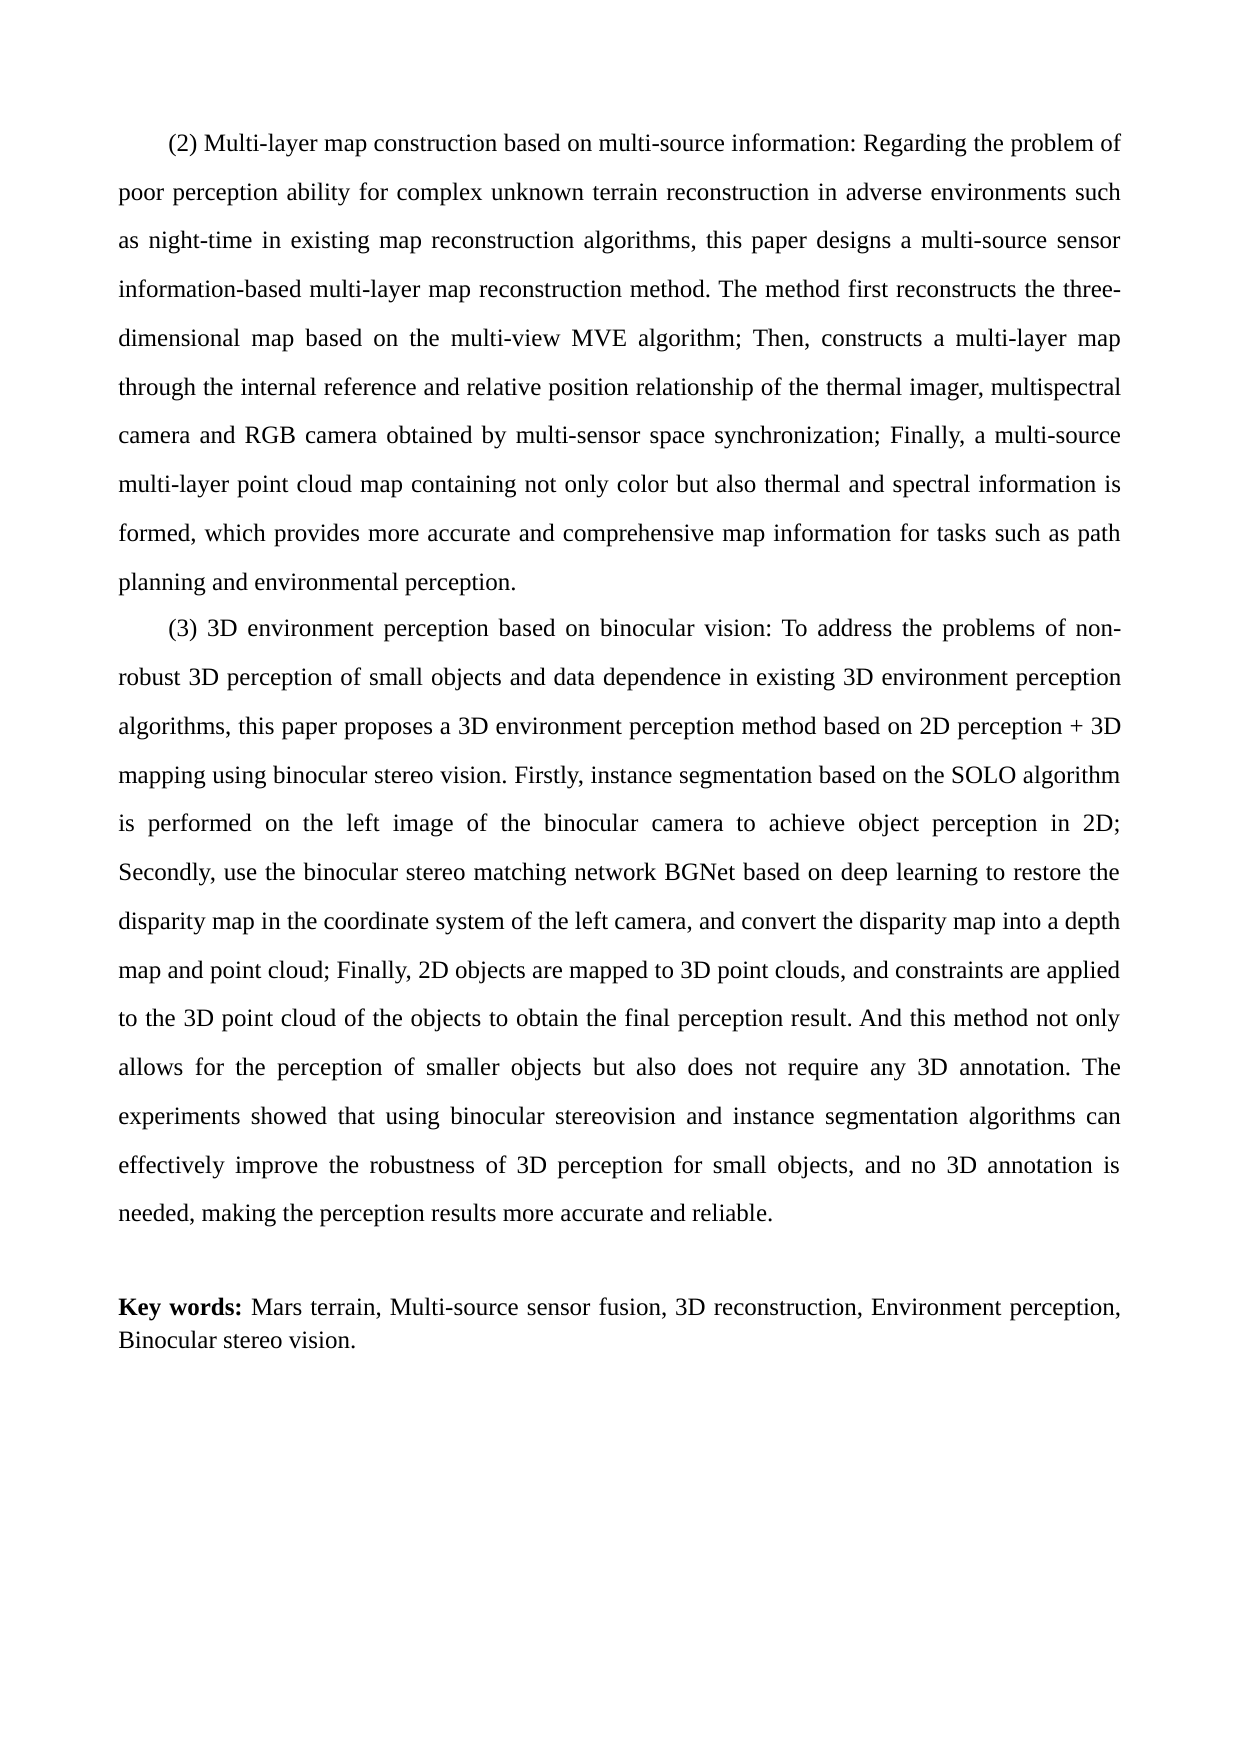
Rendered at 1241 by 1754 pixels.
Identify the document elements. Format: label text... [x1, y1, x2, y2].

text (2) Multi-layer map construction based on multi-source information: Regarding the problem of poor perception ability for complex unknown terrain reconstruction in adverse environments such as night-time in existing map reconstruction algorithms, this paper designs a multi-source sensor information-based multi-layer map reconstruction method. The method first reconstructs the three-dimensional map based on the multi-view MVE algorithm; Then, constructs a multi-layer map through the internal reference and relative position relationship of the thermal imager, multispectral camera and RGB camera obtained by multi-sensor space synchronization; Finally, a multi-source multi-layer point cloud map containing not only color but also thermal and spectral information is formed, which provides more accurate and comprehensive map information for tasks such as path planning and environmental perception. [118, 126, 1122, 597]
text (3) 3D environment perception based on binocular vision: To address the problems of non-robust 3D perception of small objects and data dependence in existing 3D environment perception algorithms, this paper proposes a 3D environment perception method based on 2D perception + 3D mapping using binocular stereo vision. Firstly, instance segmentation based on the SOLO algorithm is performed on the left image of the binocular camera to achieve object perception in 2D; Secondly, use the binocular stereo matching network BGNet based on deep learning to restore the disparity map in the coordinate system of the left camera, and convert the disparity map into a depth map and point cloud; Finally, 2D objects are mapped to 3D point clouds, and constraints are applied to the 3D point cloud of the objects to obtain the final perception result. And this method not only allows for the perception of smaller objects but also does not require any 3D annotation. The experiments showed that using binocular stereovision and instance segmentation algorithms can effectively improve the robustness of 3D perception for small objects, and no 3D annotation is needed, making the perception results more accurate and reliable. [118, 612, 1122, 1229]
text Key words: Mars terrain, Multi-source sensor fusion, 3D reconstruction, Environment perception, Binocular stereo vision. [118, 1290, 1122, 1355]
